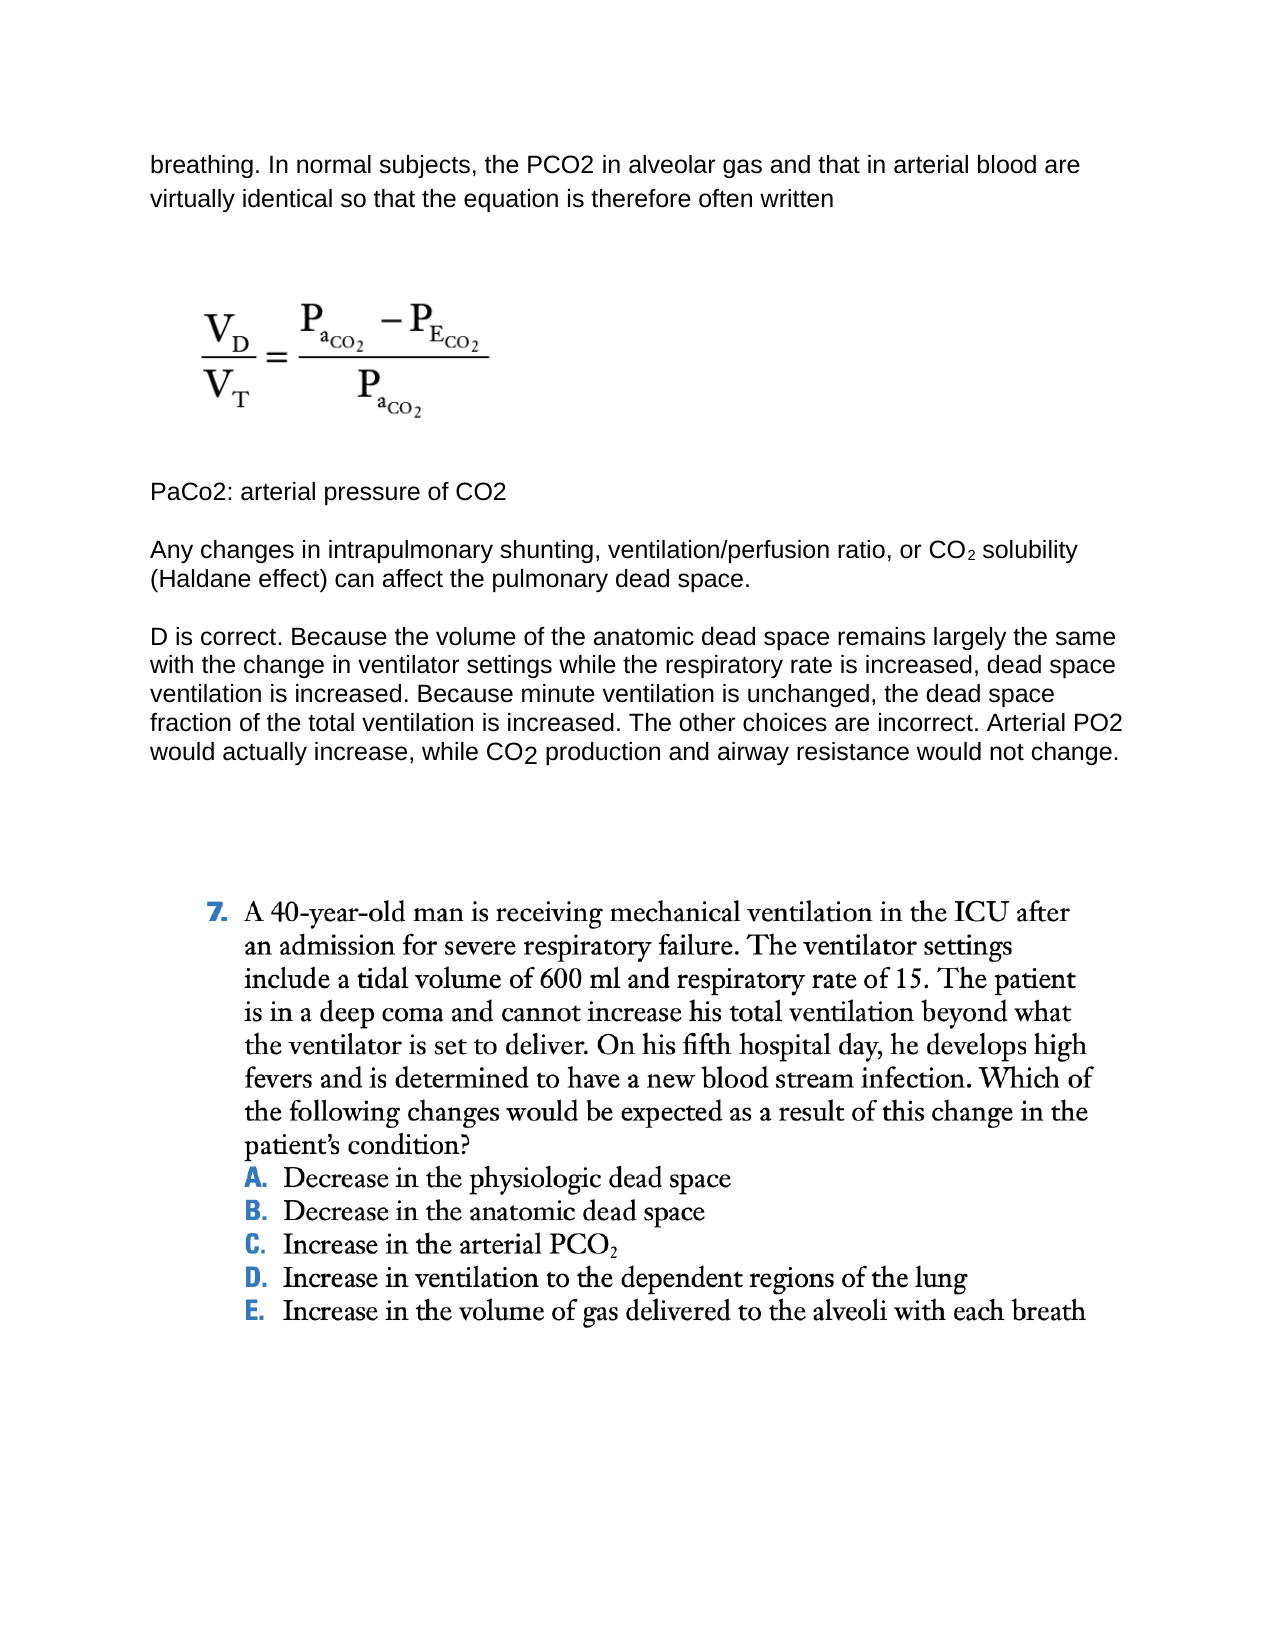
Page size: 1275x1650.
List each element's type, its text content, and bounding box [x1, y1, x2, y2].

text Any changes in intrapulmonary shunting, ventilation/perfusion ratio, or CO2 solubility (Haldane effect) can affect the pulmonary dead space. [150, 535, 1125, 592]
picture [150, 857, 1125, 1386]
text D is correct. Because the volume of the anatomic dead space remains largely the same with the change in ventilator settings while the respiratory rate is increased, dead space ventilation is increased. Because minute ventilation is unchanged, the dead space fraction of the total ventilation is increased. The other choices are incorrect. Arterial PO2 would actually increase, while CO2 production and airway resistance would not change. [150, 621, 1125, 770]
text PaCo2: arterial pressure of CO2 [150, 477, 1125, 506]
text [150, 150, 1125, 212]
picture [150, 241, 571, 448]
